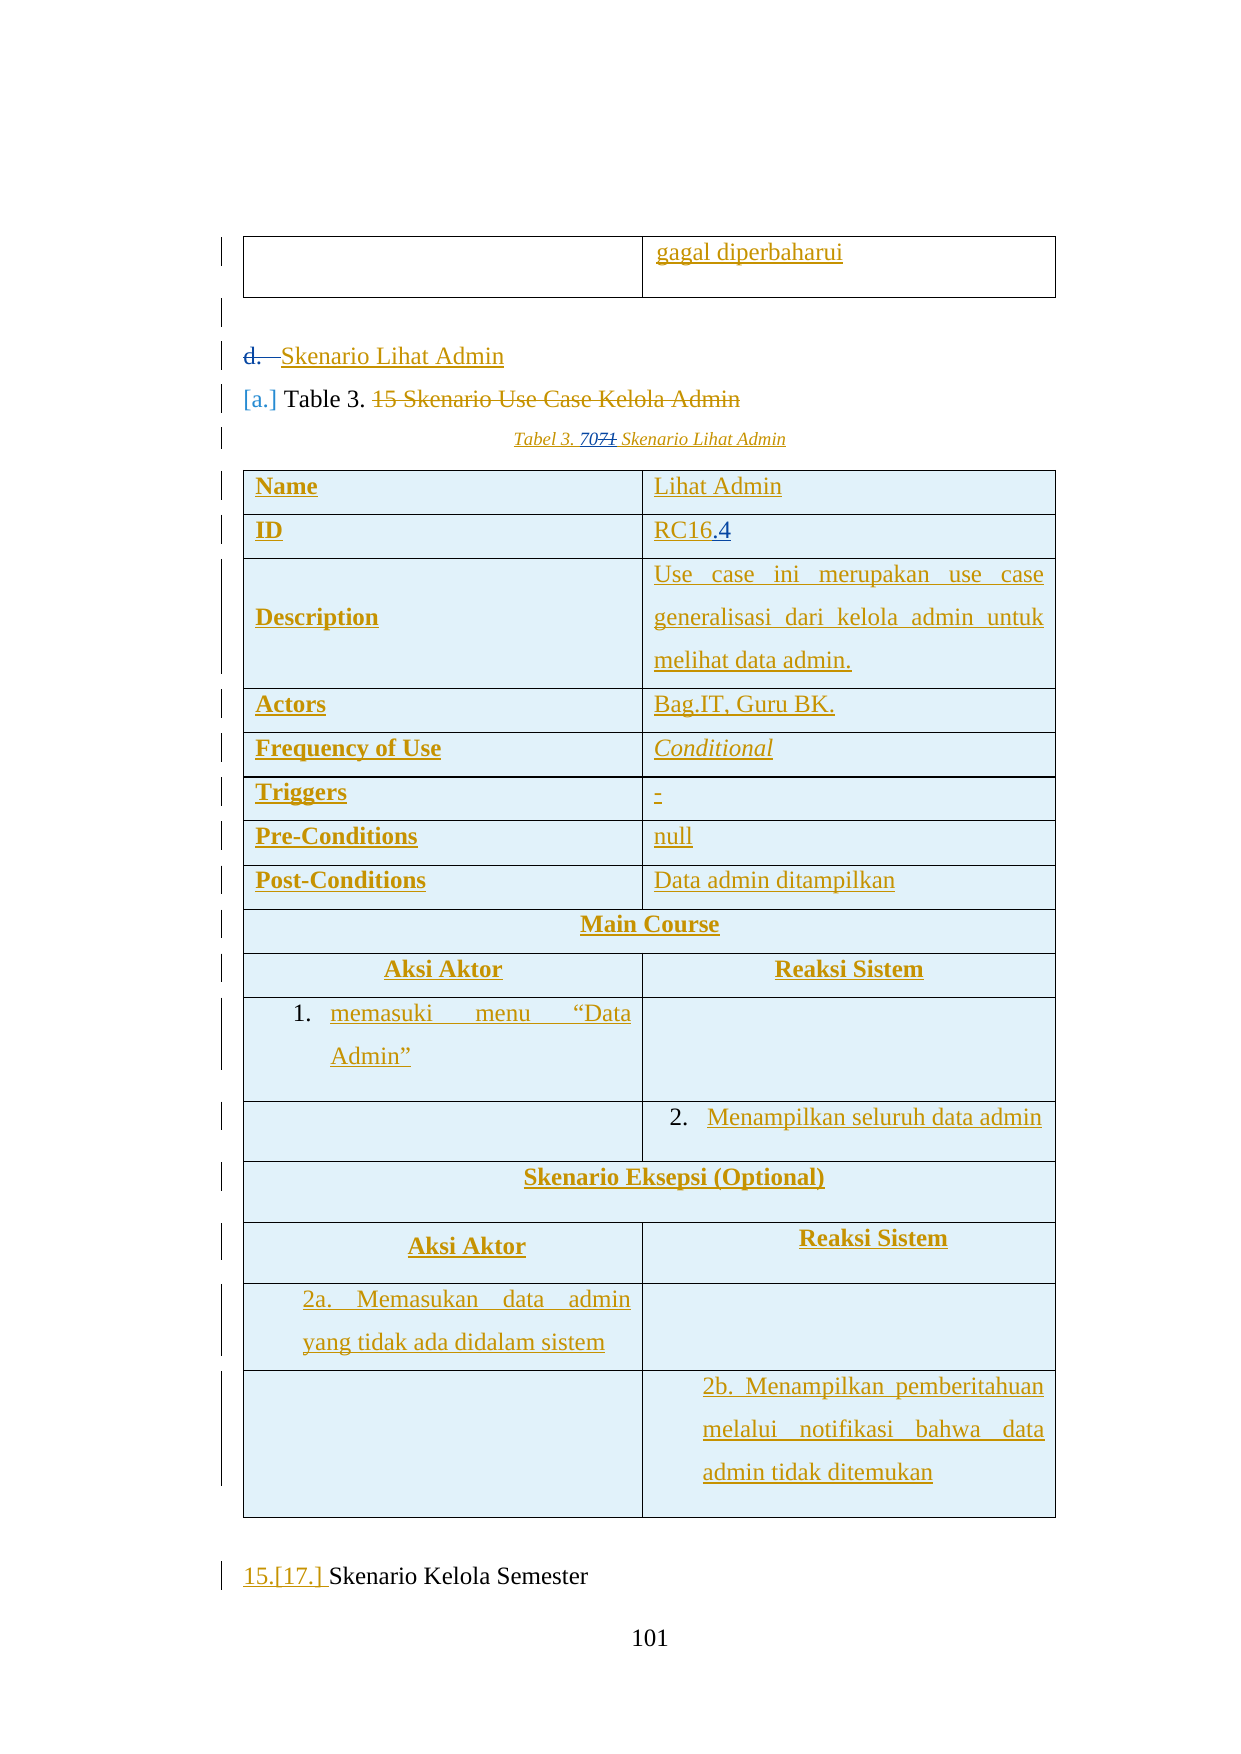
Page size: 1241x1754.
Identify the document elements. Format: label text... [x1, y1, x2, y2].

table_cell [244, 237, 642, 297]
list Skenario Kelola Semester [243, 1561, 1063, 1590]
table_cell [643, 237, 1055, 297]
